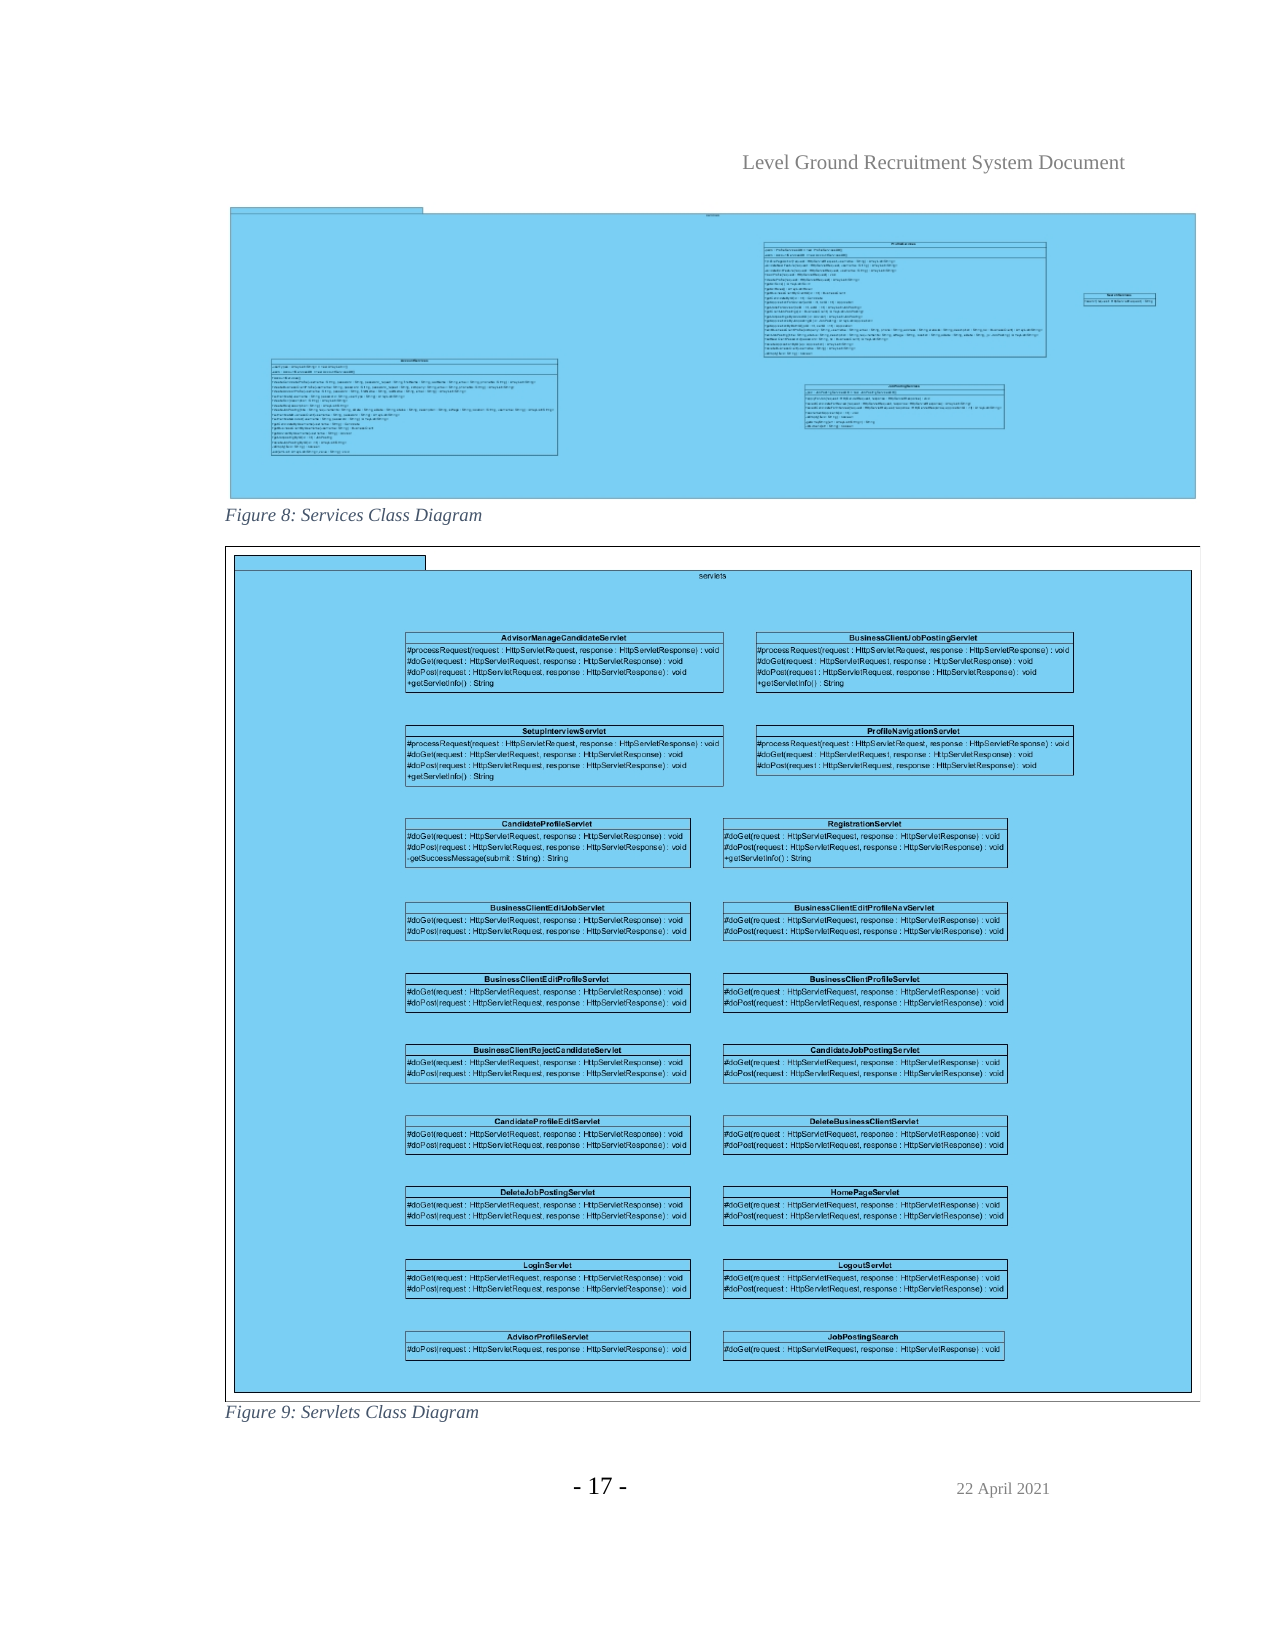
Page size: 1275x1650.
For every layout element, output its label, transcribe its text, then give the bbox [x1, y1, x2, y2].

picture [225, 202, 1200, 504]
picture [225, 546, 1200, 1402]
